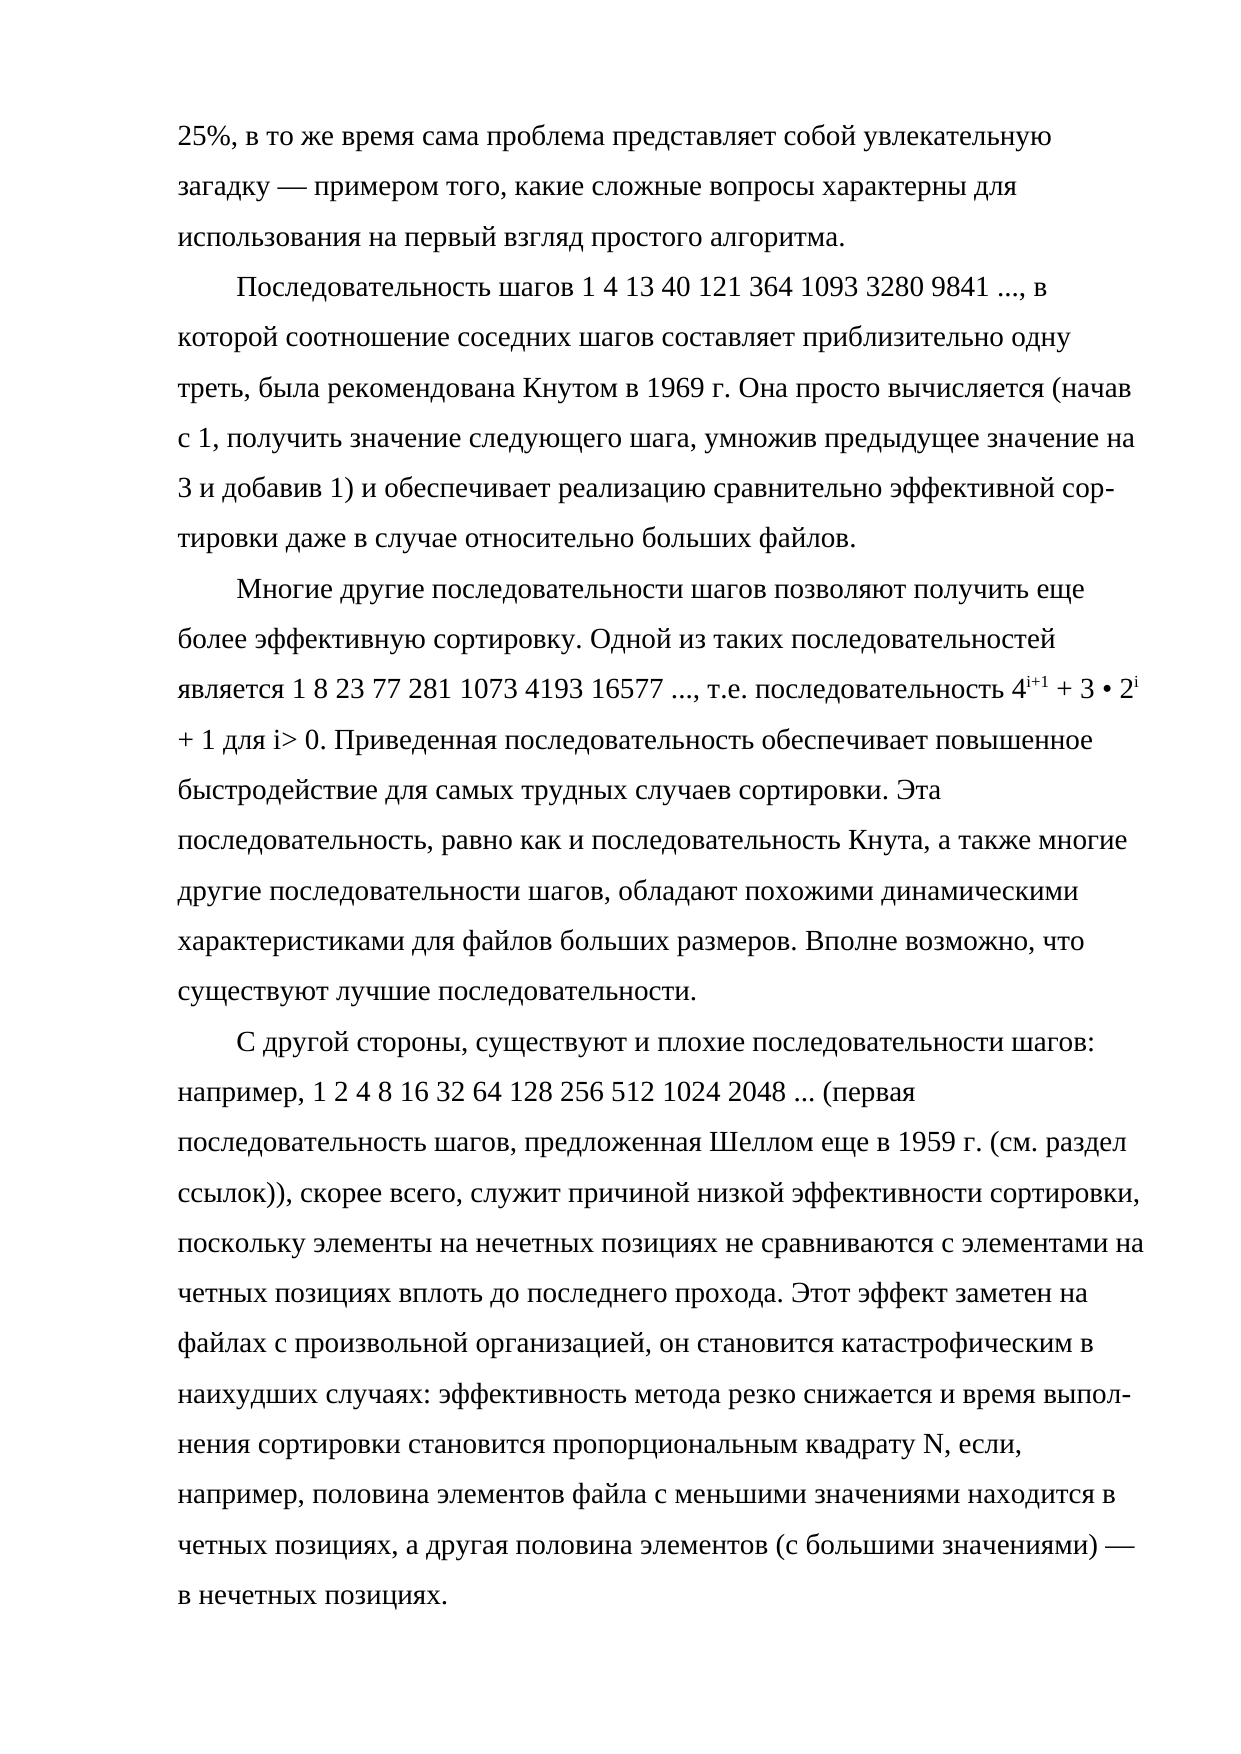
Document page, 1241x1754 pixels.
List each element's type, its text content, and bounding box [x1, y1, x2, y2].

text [177, 118, 1152, 252]
text Последовательность шагов 1 4 13 40 121 364 1093 3280 9841 ..., в которой соотношение соседних шагов составляет приблизительно одну треть, была рекомендована Кнутом в . Она просто вычисляется (начав с 1, получить значение следующего шага, умножив предыдущее значение на 3 и добавив 1) и обеспечивает реализацию сравнительно эффективной сортировки даже в случае относительно больших файлов. [177, 269, 1152, 554]
text Многие другие последовательности шагов позволяют получить еще более эффективную сортировку. Одной из таких последовательностей является 1 8 23 77 281 1073 4193 16577 ..., т.е. последовательность 4i+1 + 3 • 2i + 1 для i> 0. Приведенная последовательность обеспечивает повышенное быстродействие для самых трудных случаев сортировки. Эта последовательность, равно как и последовательность Кнута, а также многие другие последовательности шагов, обладают похожими динамическими характеристиками для файлов больших размеров. Вполне возможно, что существуют лучшие последовательности. [177, 571, 1152, 1007]
text С другой стороны, существуют и плохие последовательности шагов: например, 1 2 4 8 16 32 64 128 256 512 1024 2048 ... (первая последовательность шагов, предложенная Шеллом еще в . (см. раздел ссылок)), скорее всего, служит причиной низкой эффективности сортировки, поскольку элементы на нечетных позициях не сравниваются с элементами на четных позициях вплоть до последнего прохода. Этот эффект заметен на файлах с произвольной организацией, он становится катастрофическим в наихудших случаях: эффективность метода резко снижается и время выполнения сортировки становится пропорциональным квадрату N, если, например, половина элементов файла с меньшими значениями находится в четных позициях, а другая половина элементов (с большими значениями) — в нечетных позициях. [177, 1024, 1152, 1611]
